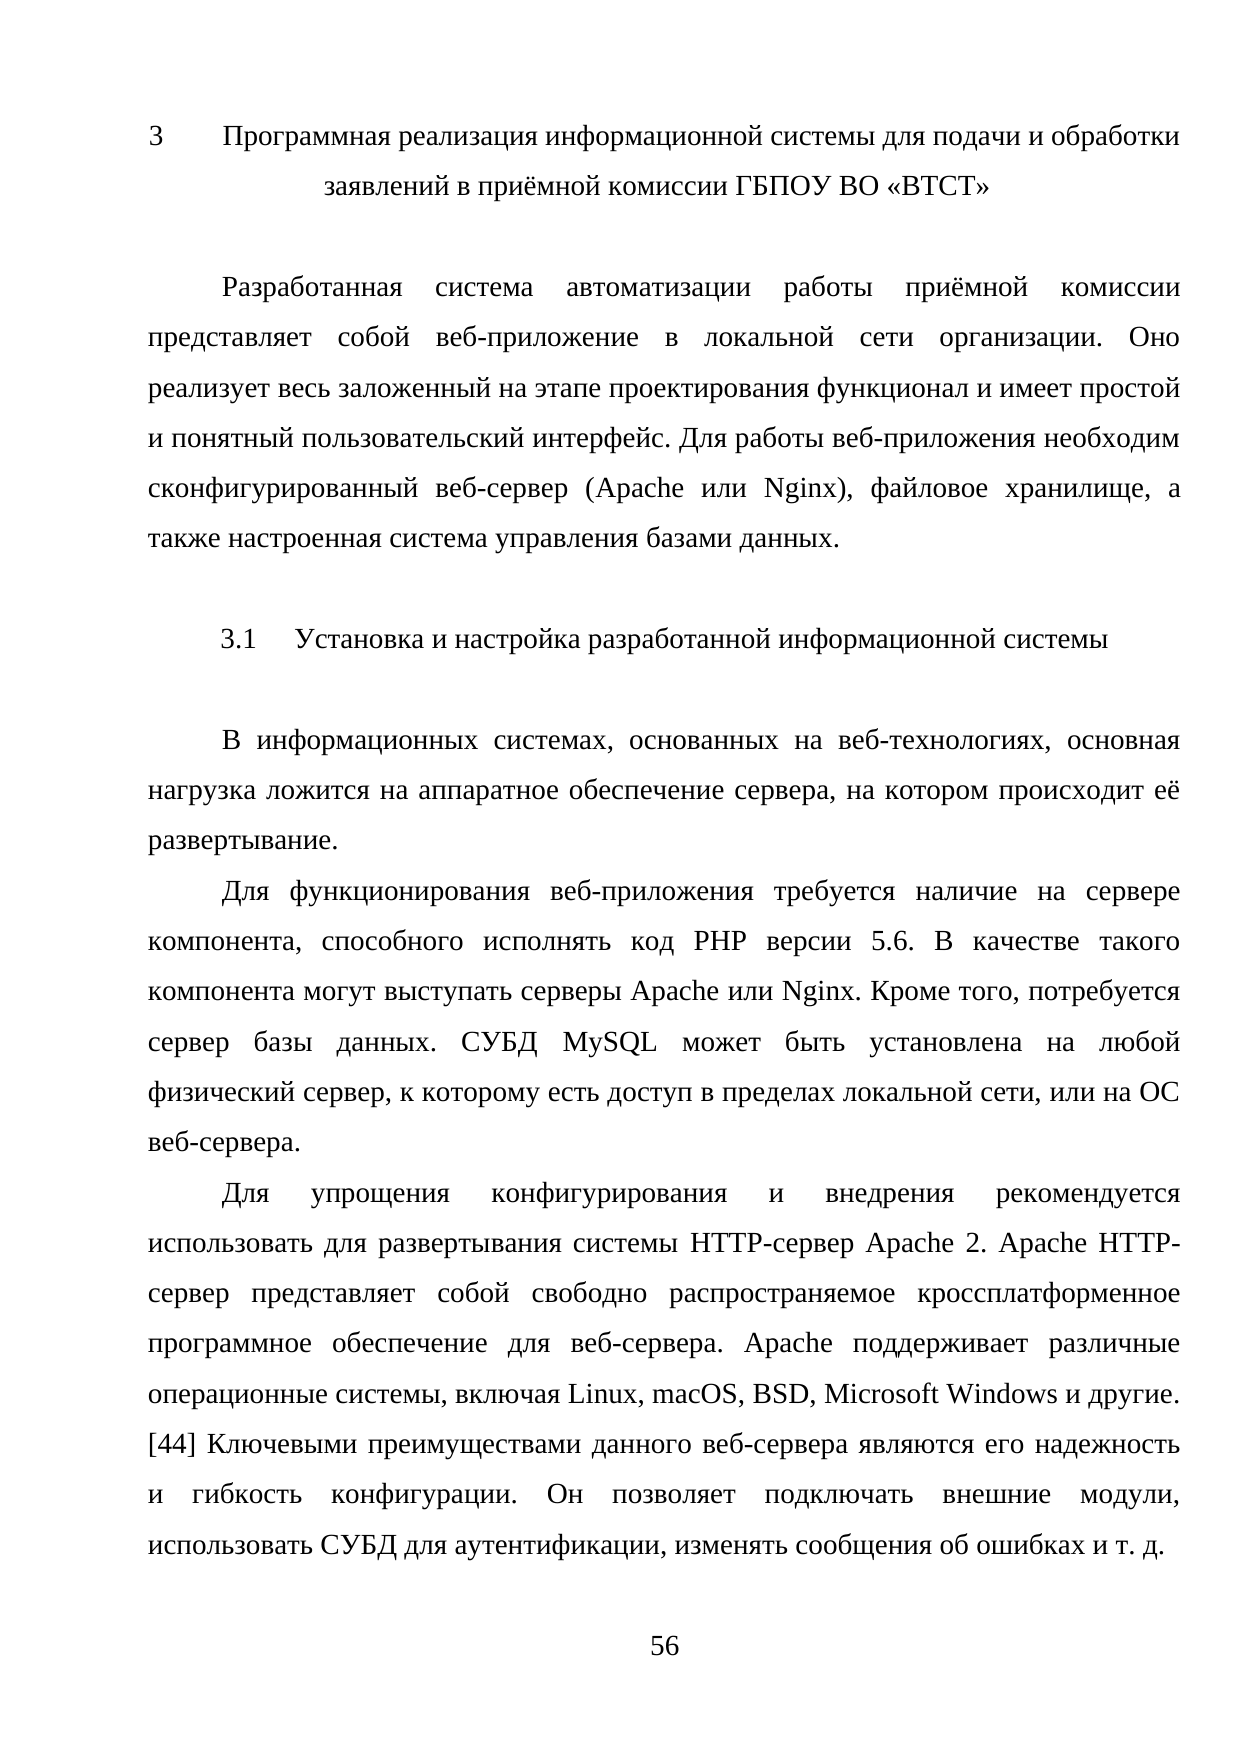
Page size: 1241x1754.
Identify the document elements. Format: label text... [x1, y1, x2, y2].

text В информационных системах, основанных на веб-технологиях, основная нагрузка ложится на аппаратное обеспечение сервера, на котором происходит её развертывание. [148, 722, 1181, 856]
text Разработанная система автоматизации работы приёмной комиссии представляет собой веб-приложение в локальной сети организации. Оно реализует весь заложенный на этапе проектирования функционал и имеет простой и понятный пользовательский интерфейс. Для работы веб-приложения необходим сконфигурированный веб-сервер (Apache или Nginx), файловое хранилище, а также настроенная система управления базами данных. [148, 269, 1181, 554]
subtitle Программная реализация информационной системы для подачи и обработки заявлений в приёмной комиссии ГБПОУ ВО «ВТСТ» [133, 118, 1181, 202]
subtitle Установка и настройка разработанной информационной системы [148, 621, 1181, 655]
text Для функционирования веб-приложения требуется наличие на сервере компонента, способного исполнять код PHP версии 5.6. В качестве такого компонента могут выступать серверы Apache или Nginx. Кроме того, потребуется сервер базы данных. СУБД MySQL может быть установлена на любой физический сервер, к которому есть доступ в пределах локальной сети, или на ОС веб-сервера. [148, 873, 1181, 1158]
text Для упрощения конфигурирования и внедрения рекомендуется использовать для развертывания системы HTTP-сервер Apache 2. Apache HTTP-сервер представляет собой свободно распространяемое кроссплатформенное программное обеспечение для веб-сервера. Apache поддерживает различные операционные системы, включая Linux, macOS, BSD, Microsoft Windows и другие.[44] Ключевыми преимуществами данного веб-сервера являются его надежность и гибкость конфигурации. Он позволяет подключать внешние модули, использовать СУБД для аутентификации, изменять сообщения об ошибках и т. д. [148, 1175, 1181, 1560]
